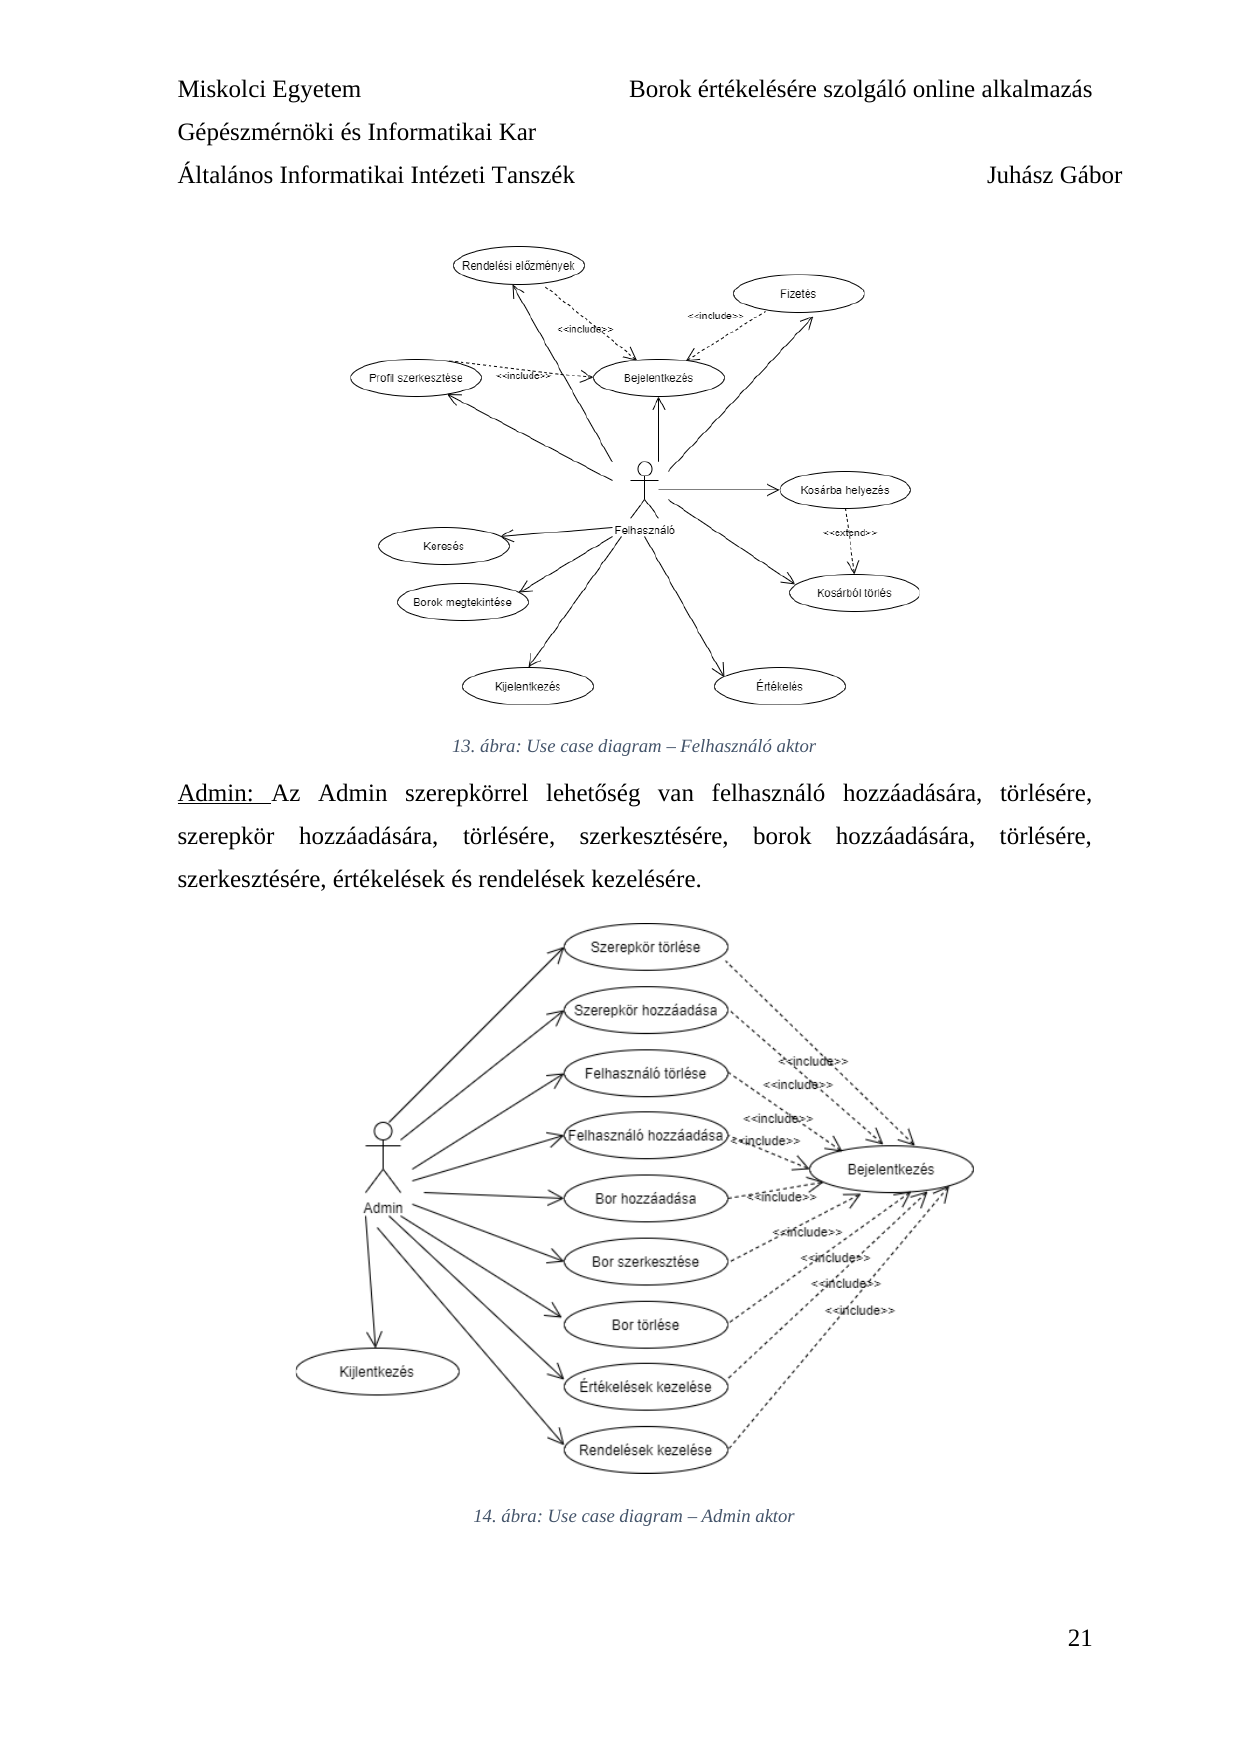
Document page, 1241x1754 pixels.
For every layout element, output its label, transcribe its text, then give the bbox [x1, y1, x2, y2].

text Admin: Az Admin szerepkörrel lehetőség van felhasználó hozzáadására, törlésére, szerepkör hozzáadására, törlésére, szerkesztésére, borok hozzáadására, törlésére, szerkesztésére, értékelések és rendelések kezelésére. [177, 778, 1092, 893]
picture [295, 923, 974, 1474]
picture [350, 246, 920, 705]
